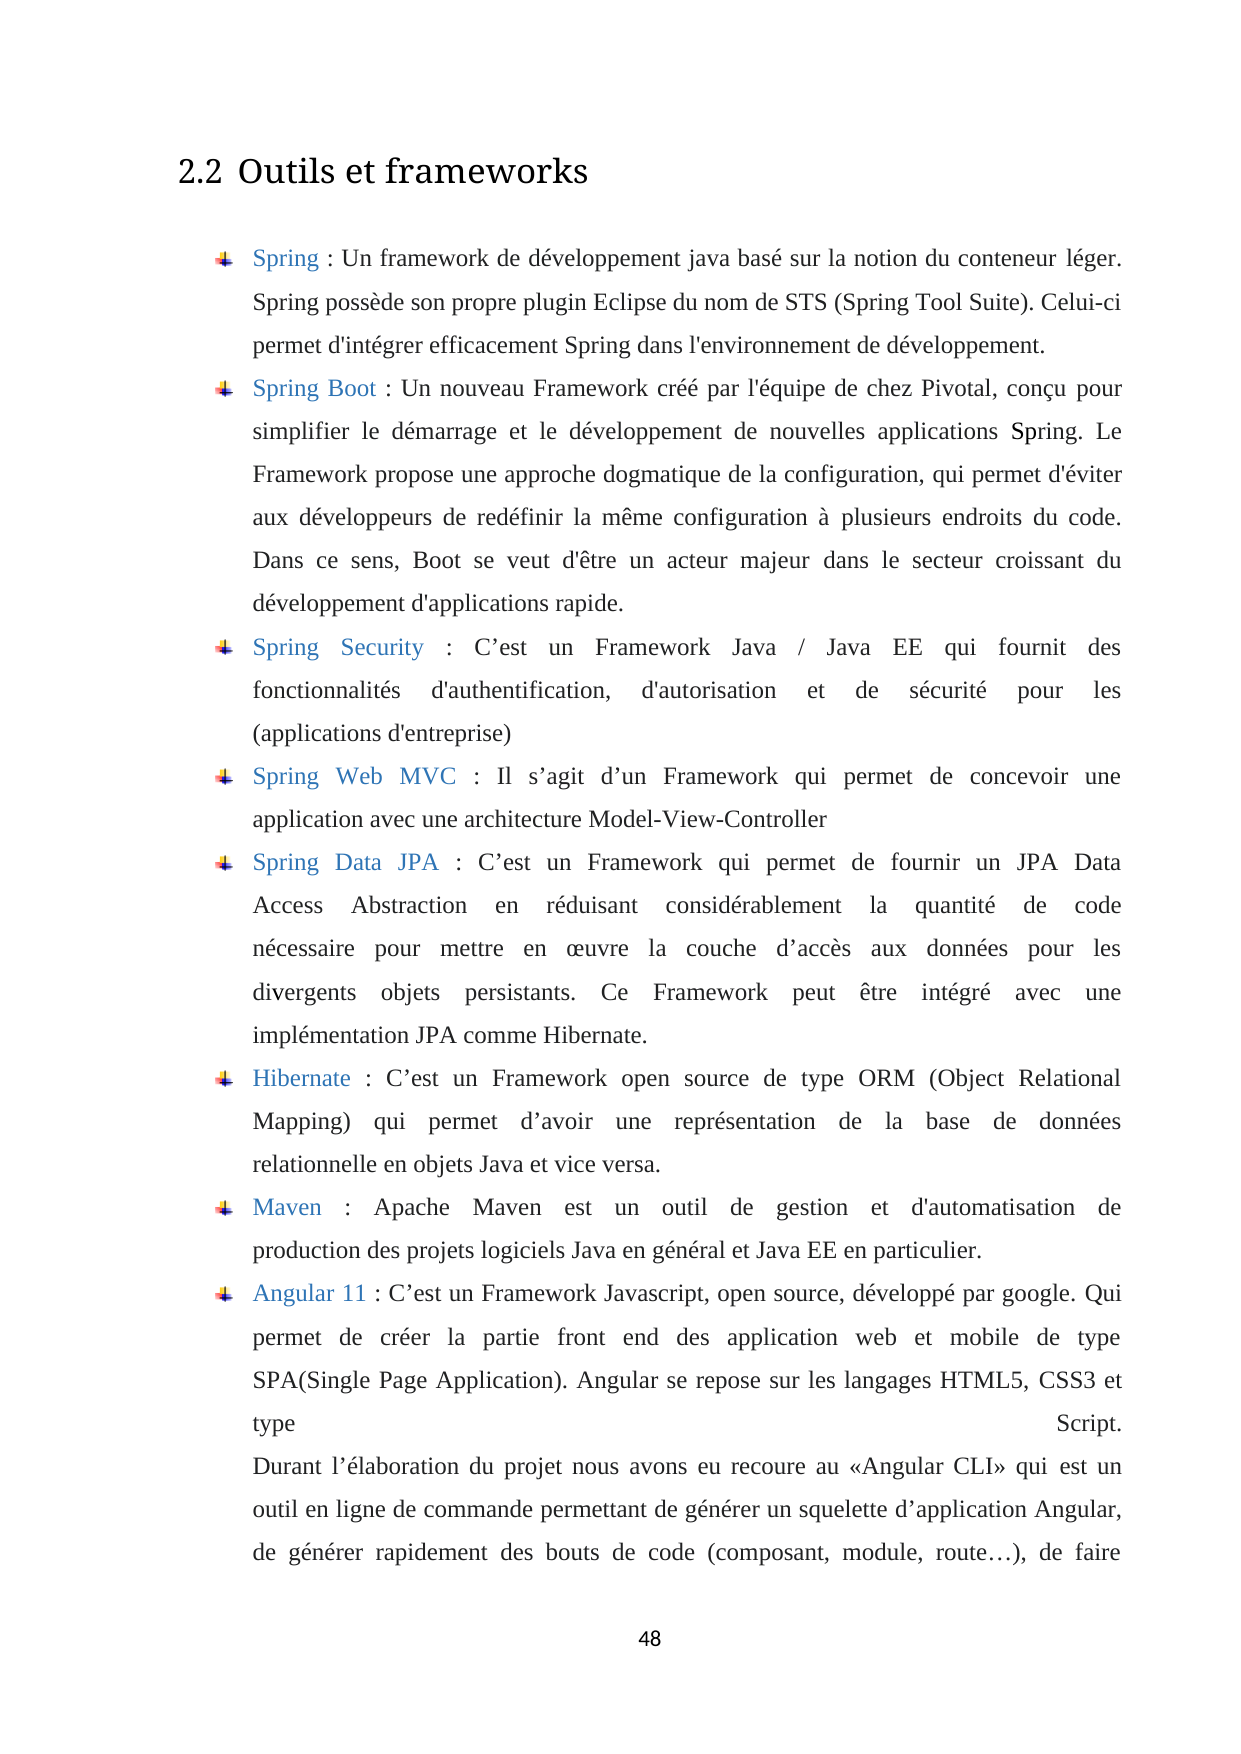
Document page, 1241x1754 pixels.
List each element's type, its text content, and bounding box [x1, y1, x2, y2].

list Maven : Apache Maven est un outil de gestion et d'automatisation de production des projets logiciels Java en général et Java EE en particulier. [215, 1192, 1122, 1264]
picture [215, 250, 233, 267]
picture [215, 1069, 233, 1087]
subtitle Outils et frameworks [177, 148, 1122, 193]
picture [215, 1285, 233, 1302]
picture [215, 767, 233, 785]
list Spring Boot : Un nouveau Framework créé par l'équipe de chez Pivotal, conçu pour simplifier le démarrage et le développement de nouvelles applications Spring. Le Framework propose une approche dogmatique de la configuration, qui permet d'éviter aux développeurs de redéfinir la même configuration à plusieurs endroits du code. Dans ce sens, Boot se veut d'être un acteur majeur dans le secteur croissant du développement d'applications rapide. [215, 373, 1122, 617]
picture [215, 638, 233, 655]
list Spring Security : C’est un Framework Java / Java EE qui fournit des fonctionnalités d'authentification, d'autorisation et de sécurité pour les (applications d'entreprise) [215, 632, 1122, 747]
picture [215, 379, 233, 397]
list Hibernate : C’est un Framework open source de type ORM (Object Relational Mapping) qui permet d’avoir une représentation de la base de données relationnelle en objets Java et vice versa. [215, 1063, 1122, 1178]
list Spring Web MVC : Il s’agit d’un Framework qui permet de concevoir une application avec une architecture Model-View-Controller [215, 761, 1122, 833]
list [215, 1278, 1122, 1566]
picture [215, 854, 233, 871]
picture [215, 1199, 233, 1216]
list Spring : Un framework de développement java basé sur la notion du conteneur léger. Spring possède son propre plugin Eclipse du nom de STS (Spring Tool Suite). Celui-ci permet d'intégrer efficacement Spring dans l'environnement de développement. [215, 243, 1122, 358]
list Spring Data JPA : C’est un Framework qui permet de fournir un JPA Data Access Abstraction en réduisant considérablement la quantité de code nécessaire pour mettre en œuvre la couche d’accès aux données pour les divergents objets persistants. Ce Framework peut être intégré avec une implémentation JPA comme Hibernate. [215, 847, 1122, 1048]
